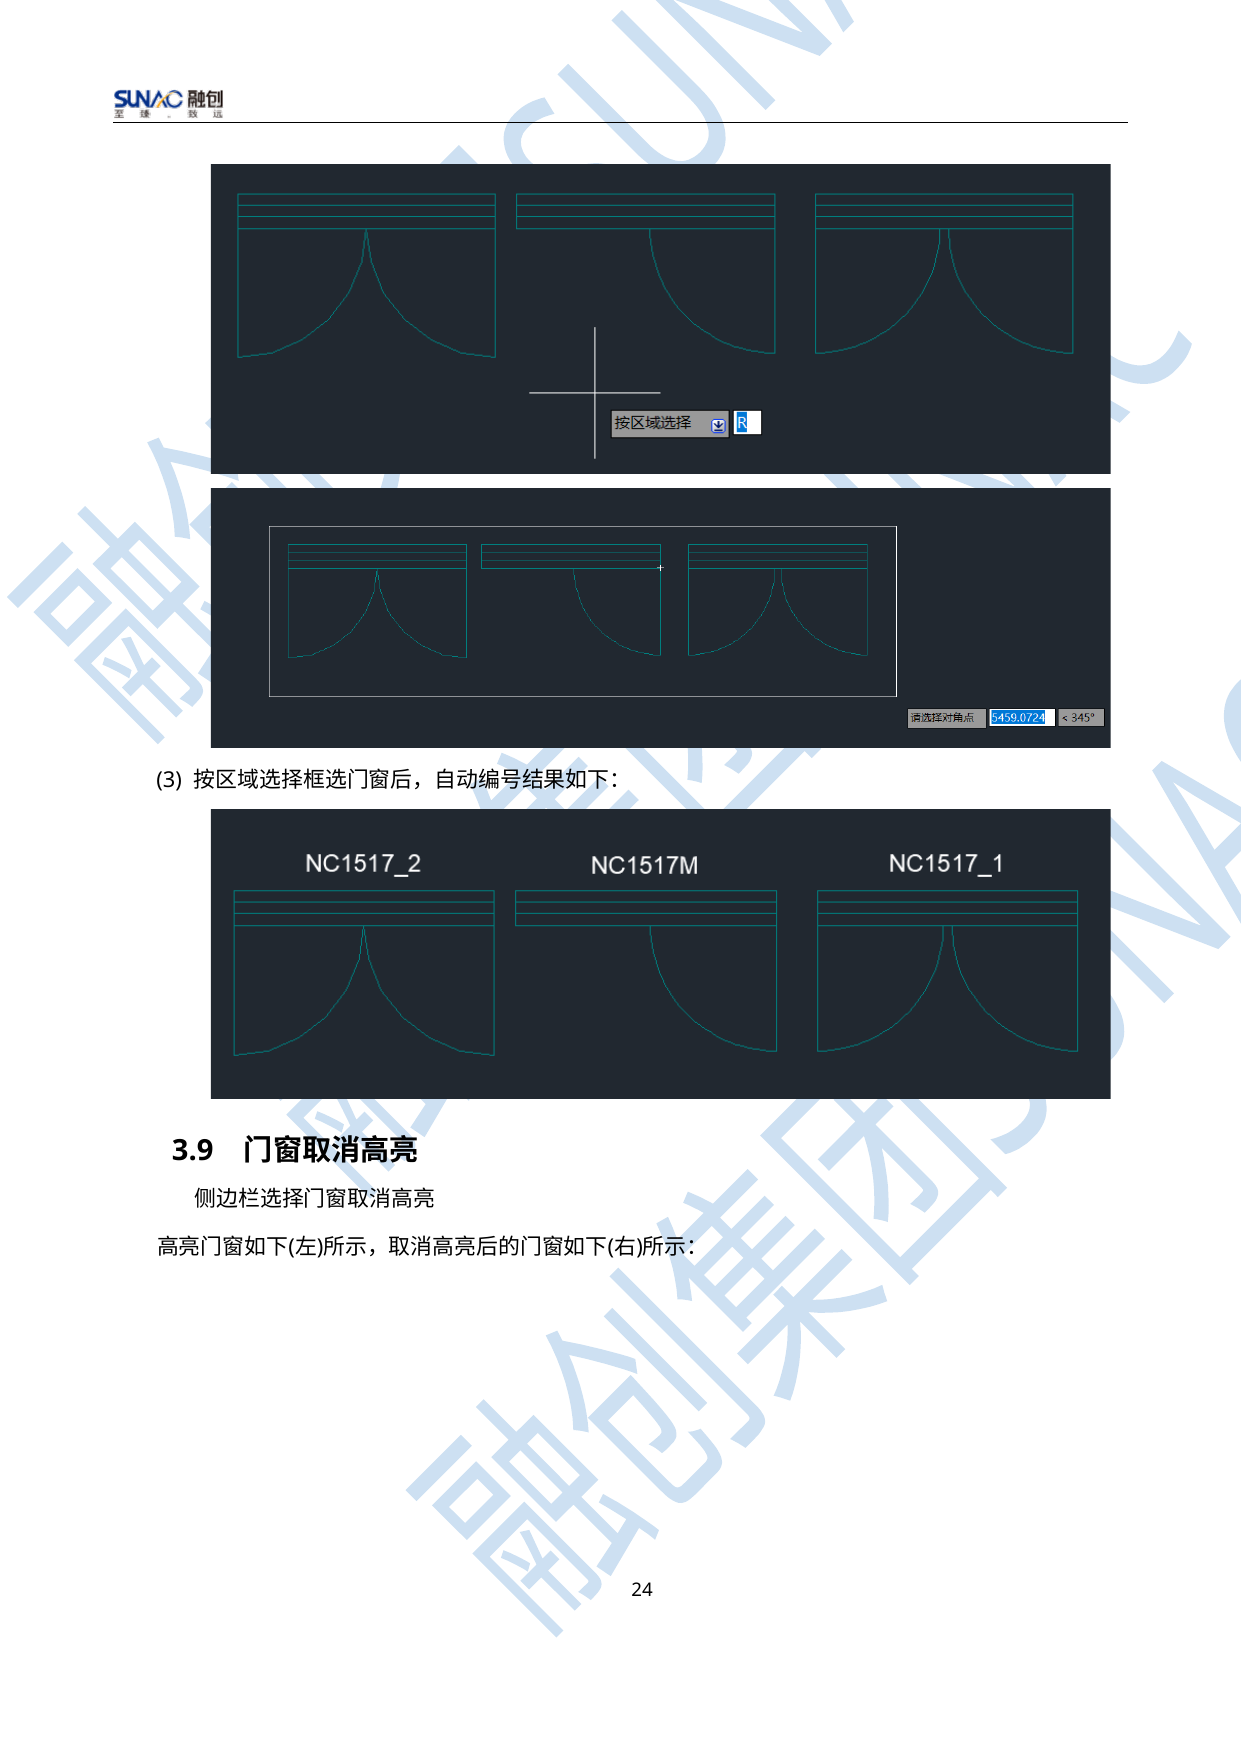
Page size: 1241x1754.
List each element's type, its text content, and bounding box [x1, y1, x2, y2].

list 侧边栏选择门窗取消高亮 [194, 1181, 1128, 1213]
list 按区域选择框选门窗后，自动编号结果如下： [156, 762, 1128, 794]
picture [210, 809, 1111, 1099]
subtitle 门窗取消高亮 [172, 1126, 1128, 1169]
text 高亮门窗如下(左)所示，取消高亮后的门窗如下(右)所示： [157, 1229, 1128, 1261]
picture [210, 488, 1111, 748]
picture [210, 164, 1111, 474]
picture [112, 88, 225, 120]
